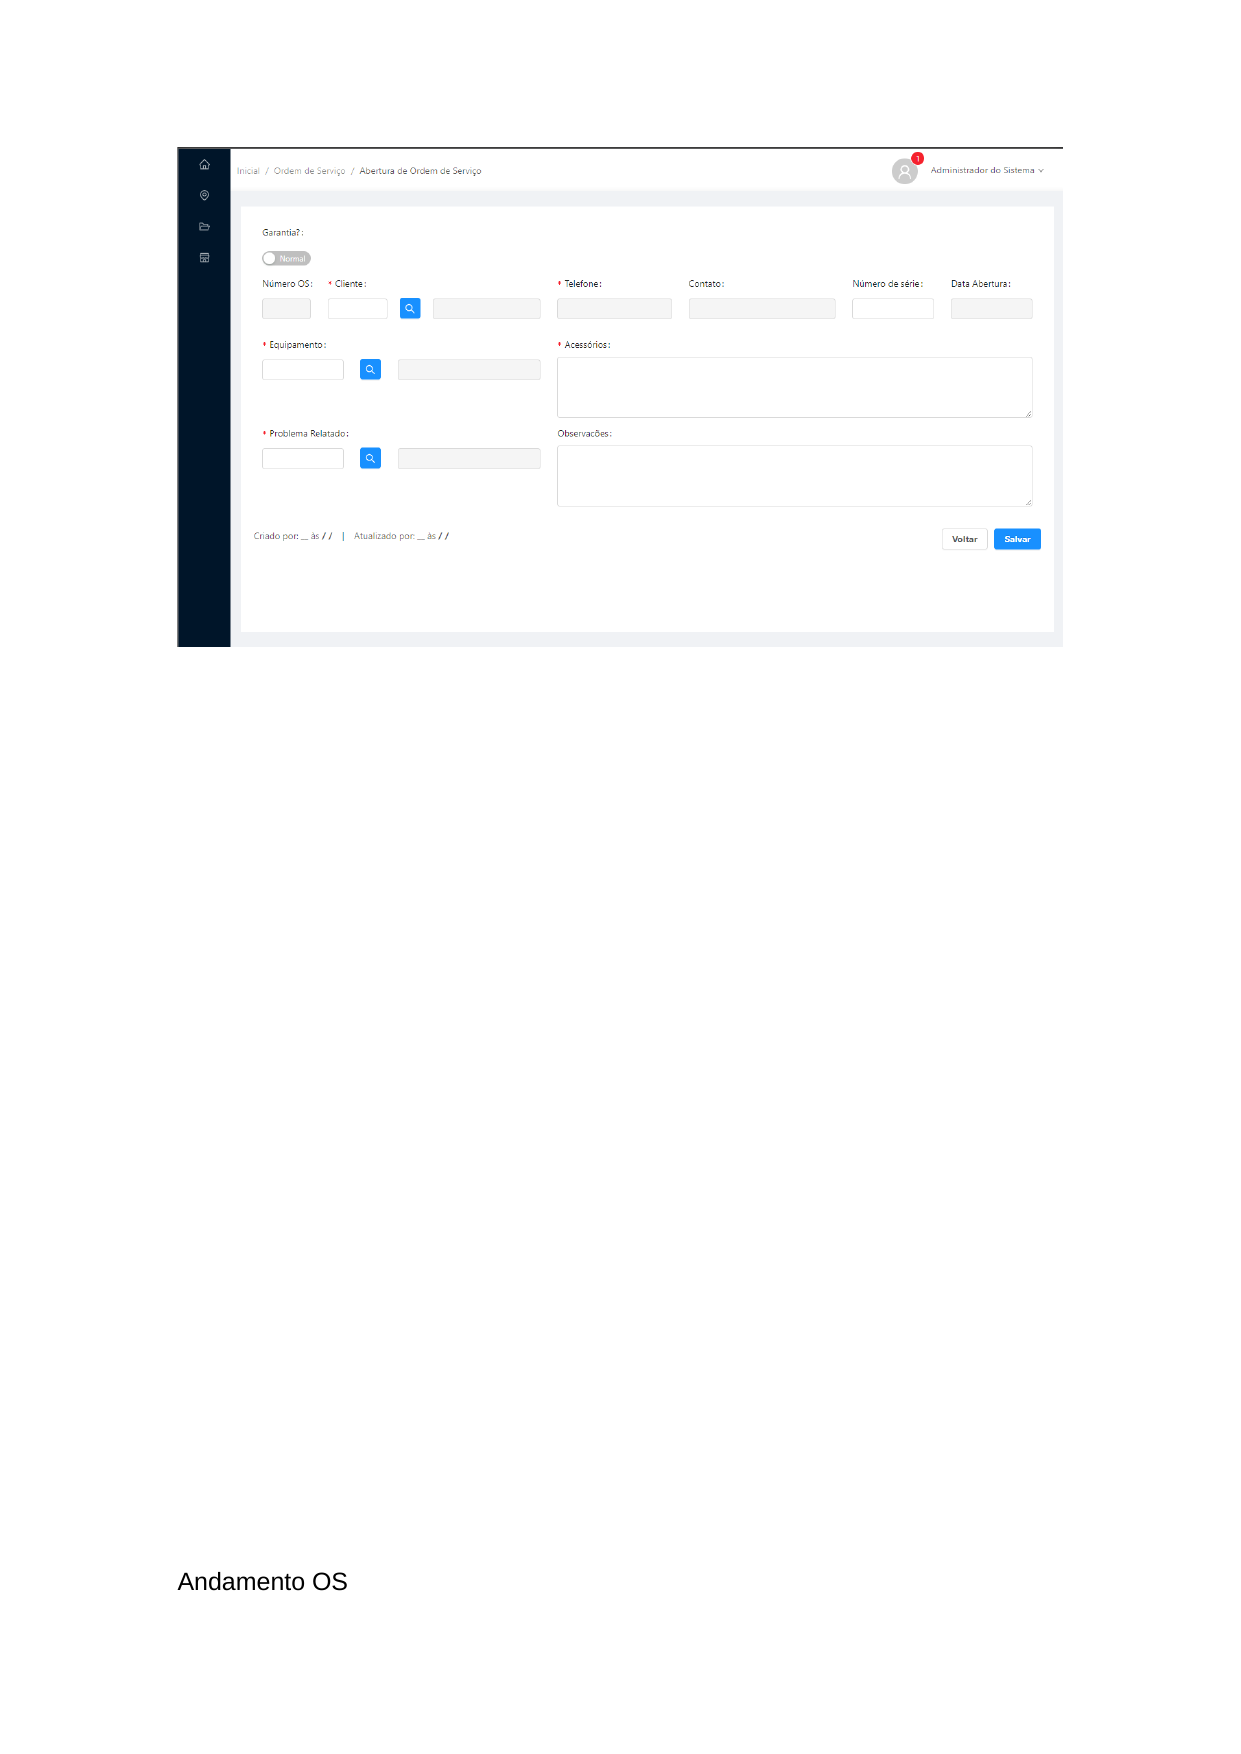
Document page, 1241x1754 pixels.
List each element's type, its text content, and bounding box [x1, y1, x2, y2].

picture [177, 147, 1063, 647]
text Andamento OS [177, 1567, 1063, 1596]
